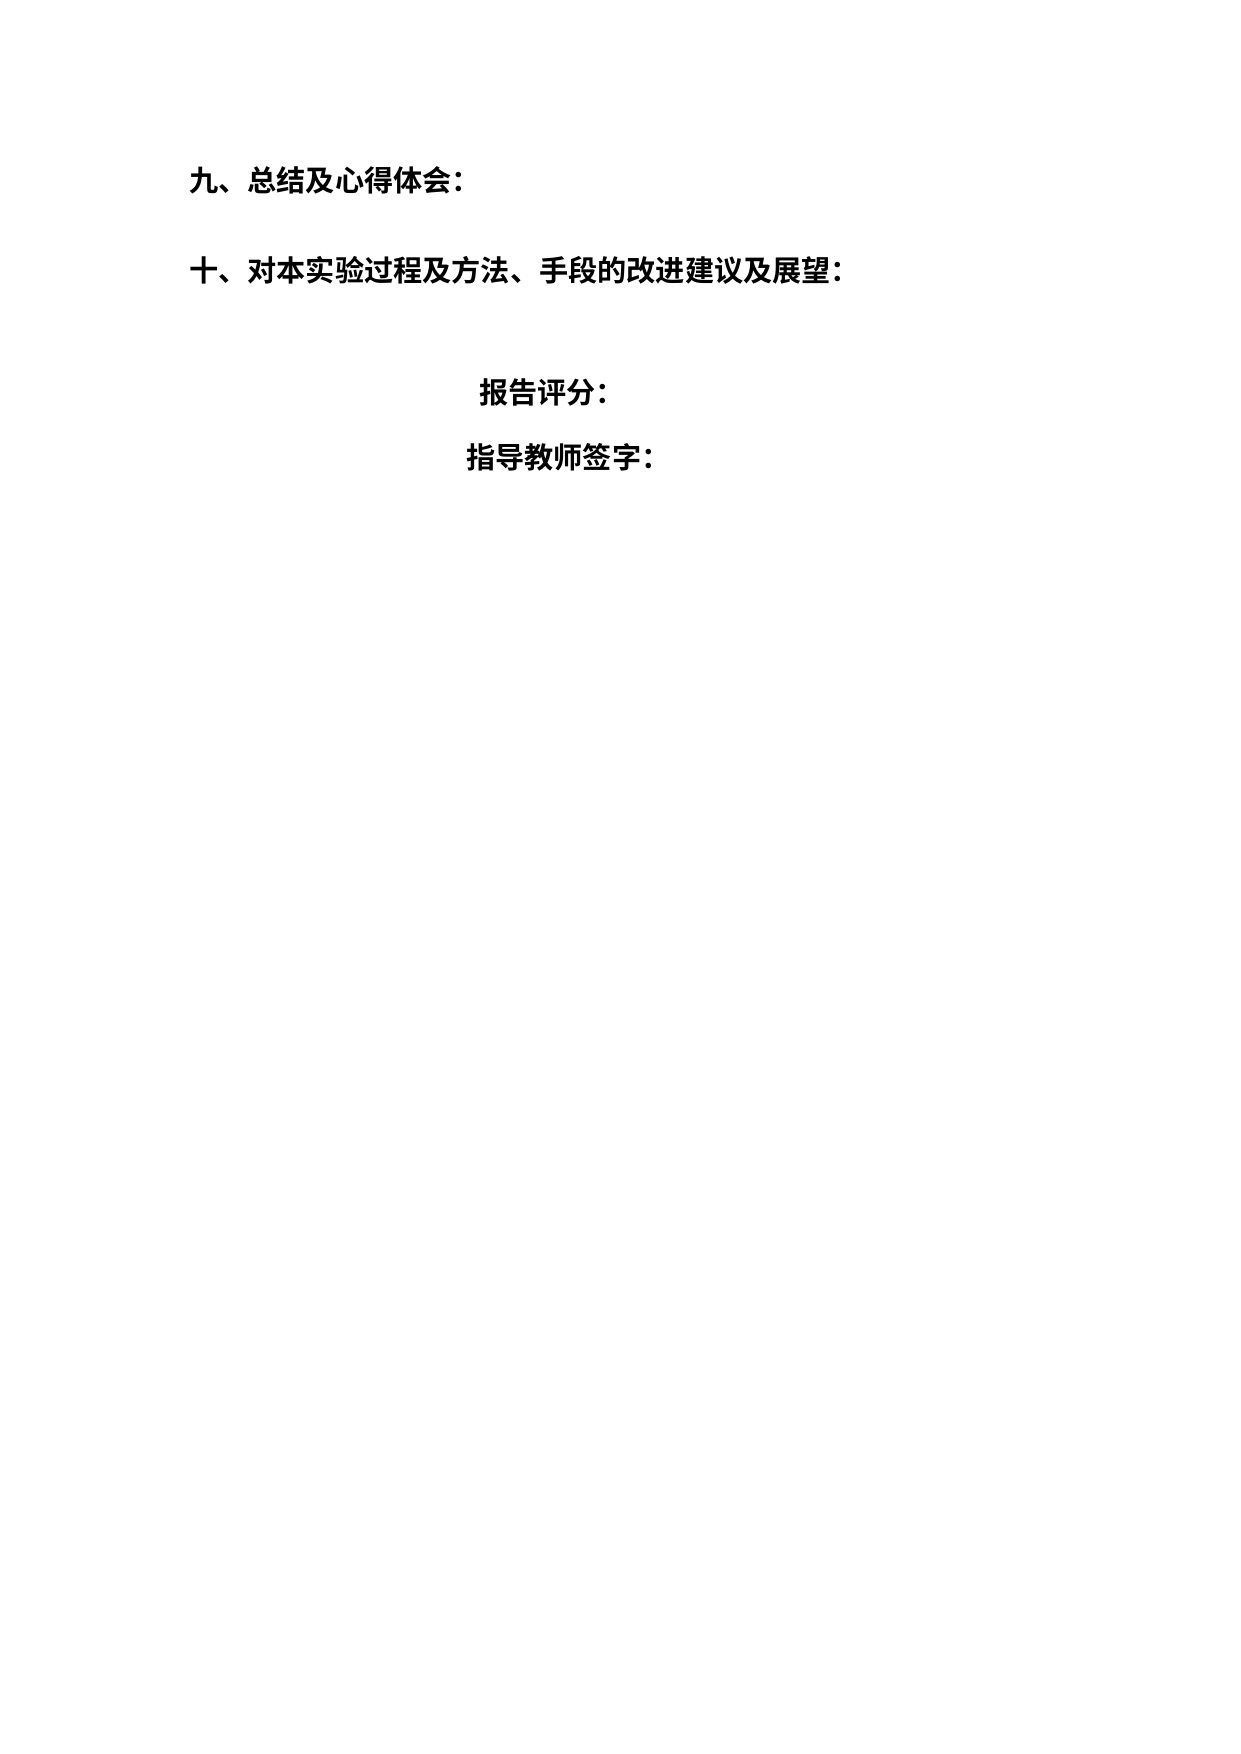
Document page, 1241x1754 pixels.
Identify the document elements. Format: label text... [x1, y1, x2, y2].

subtitle 十、对本实验过程及方法、手段的改进建议及展望： [189, 236, 1051, 301]
text 报告评分： [189, 358, 1051, 423]
subtitle 九、总结及心得体会： [189, 146, 1051, 211]
text 指导教师签字： [189, 423, 1051, 488]
